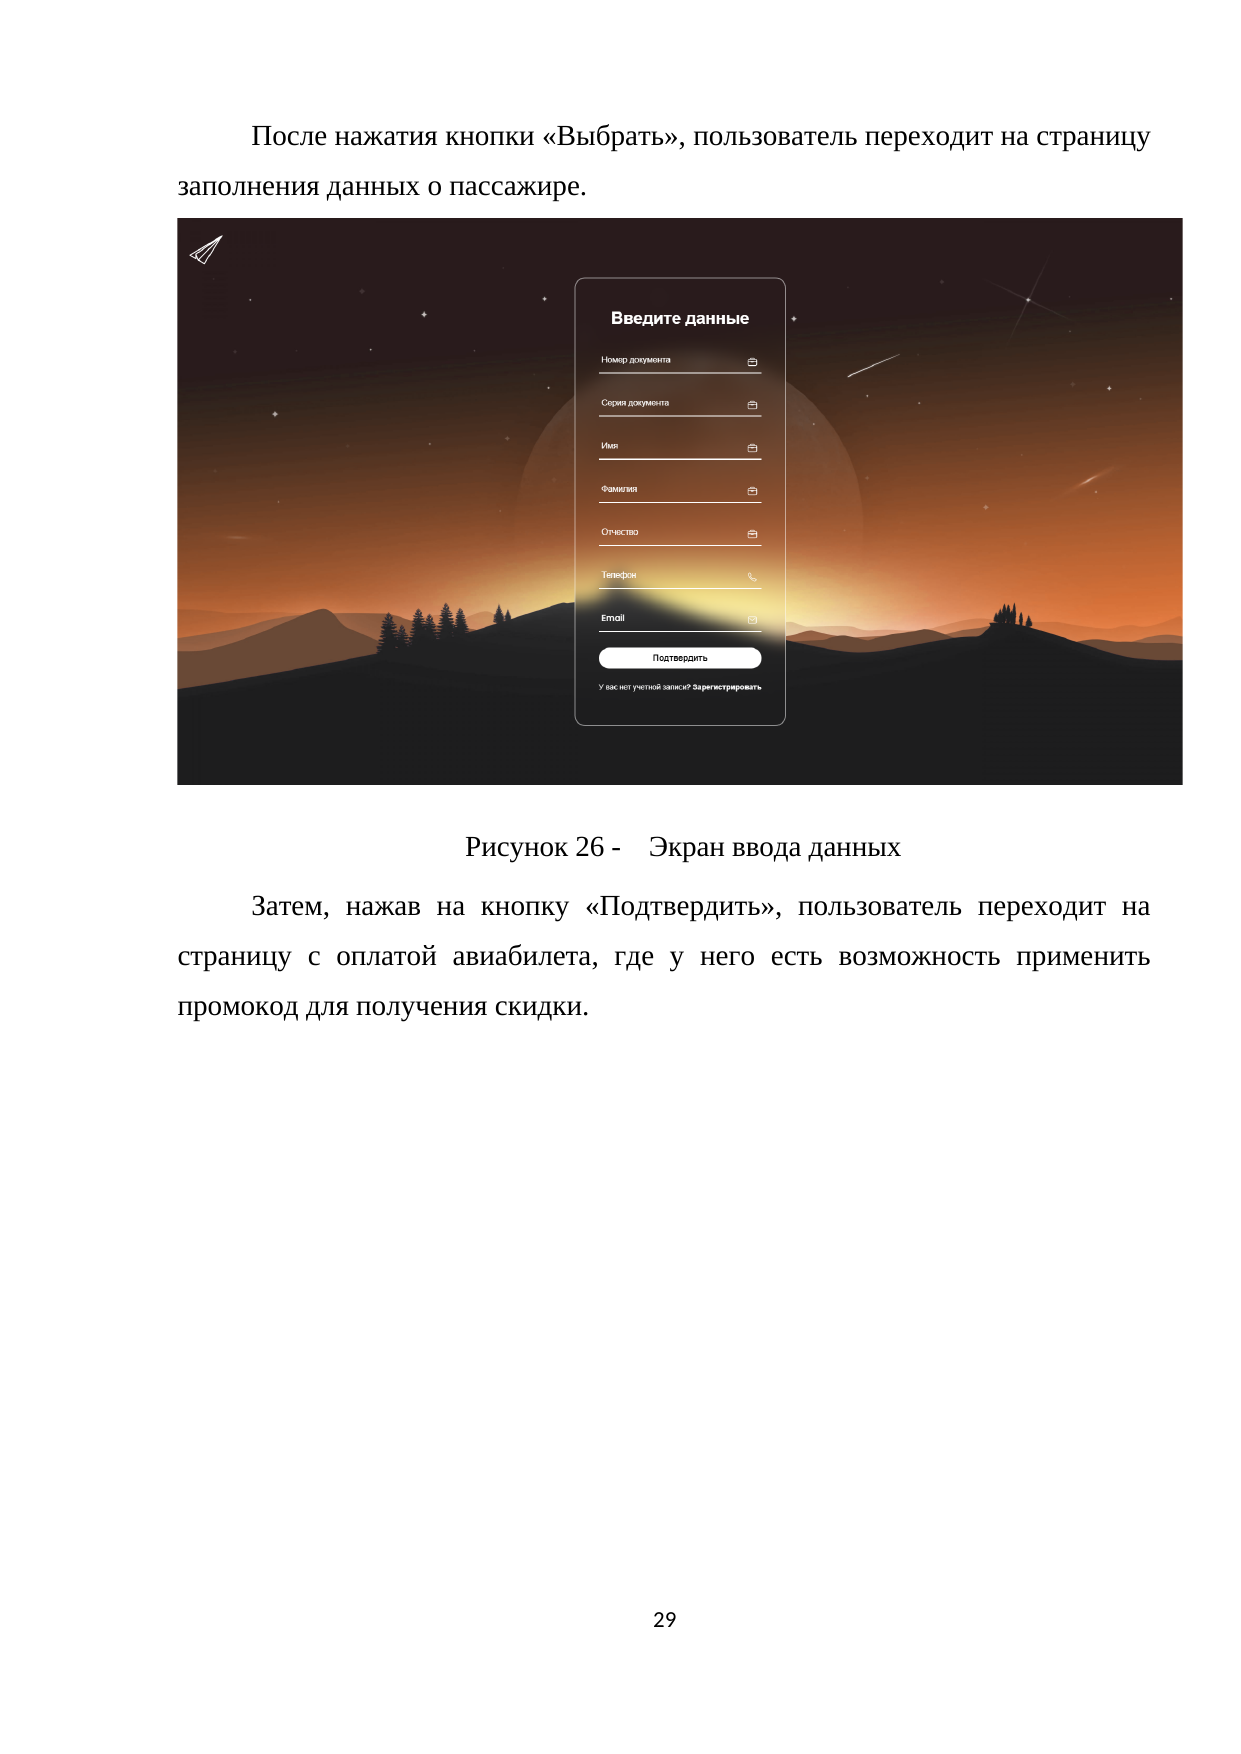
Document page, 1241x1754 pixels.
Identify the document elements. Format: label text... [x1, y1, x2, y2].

text Экран ввода данных [215, 829, 1152, 863]
picture [177, 218, 1183, 785]
text Затем, нажав на кнопку «Подтвердить», пользователь переходит на страницу с оплатой авиабилета, где у него есть возможность применить промокод для получения скидки. [177, 888, 1152, 1022]
text После нажатия кнопки «Выбрать», пользователь переходит на страницу заполнения данных о пассажире. [177, 118, 1152, 202]
